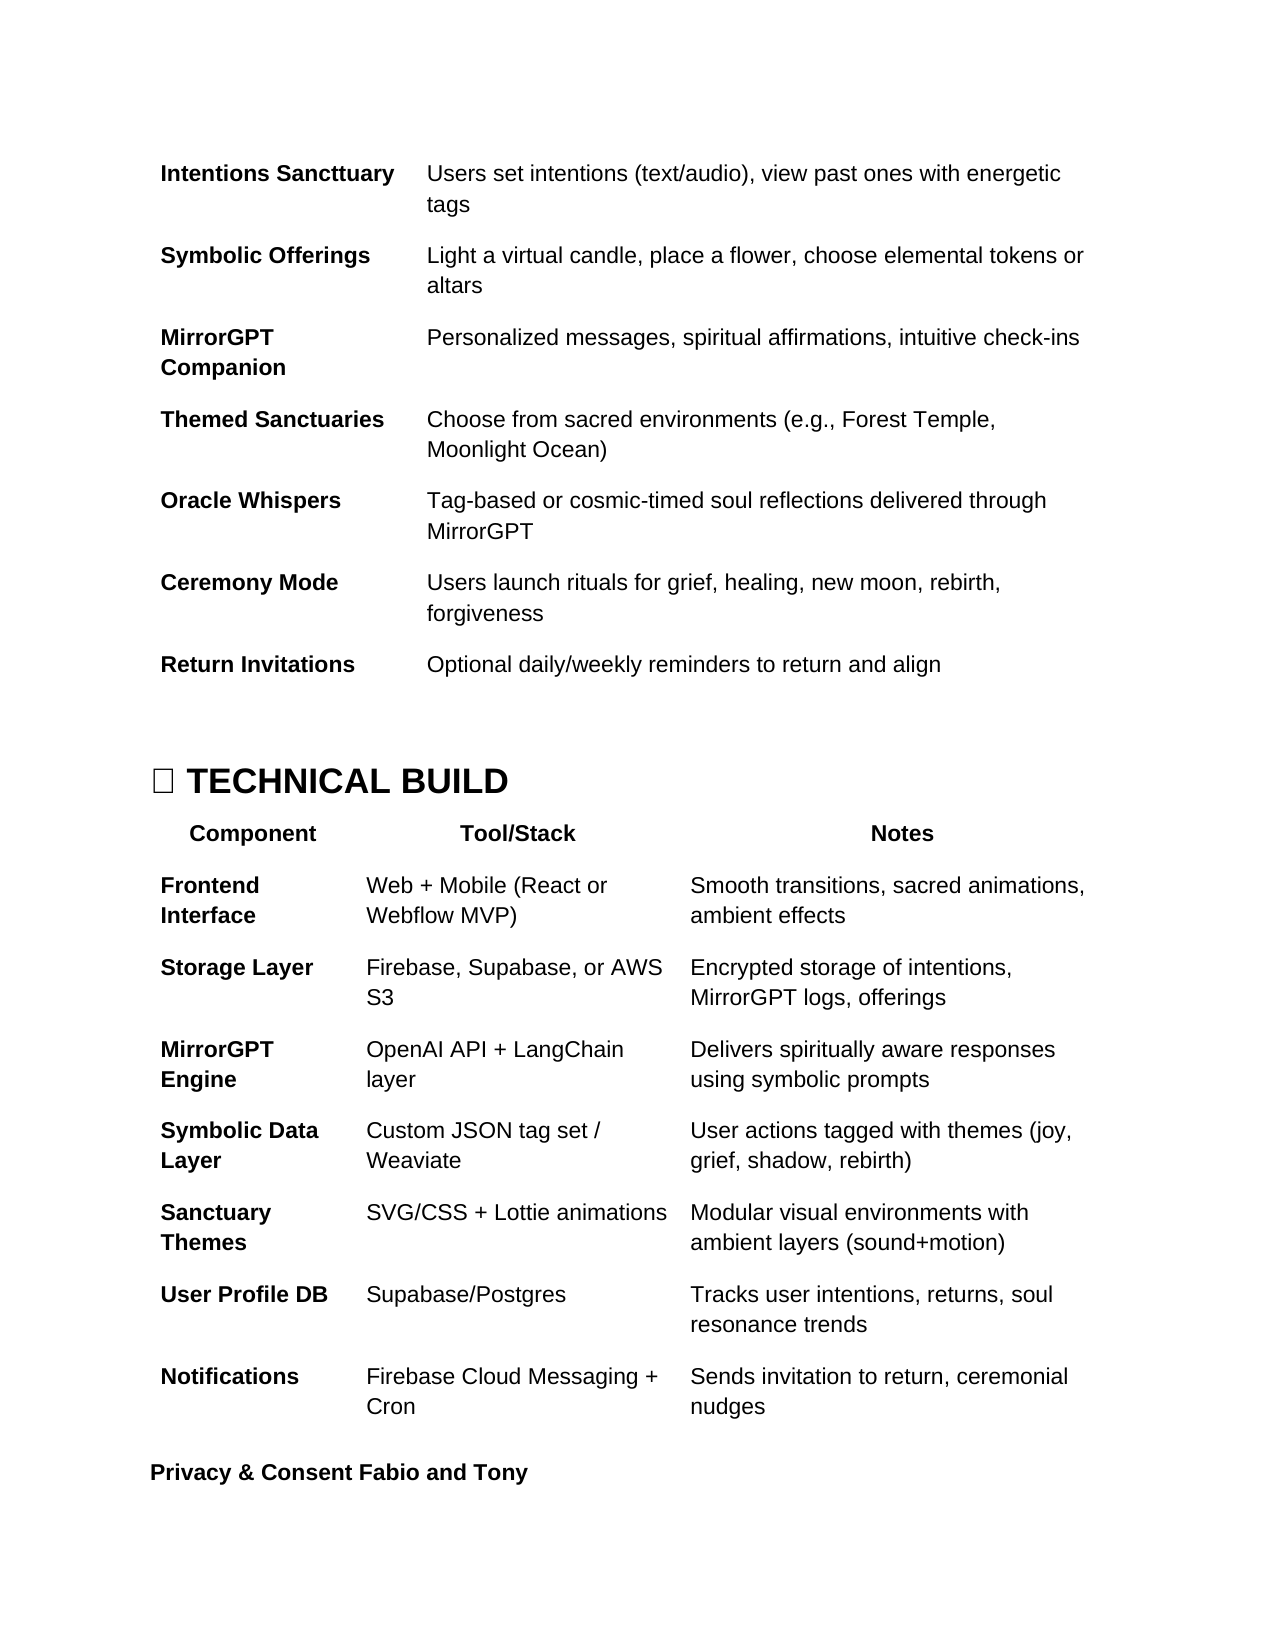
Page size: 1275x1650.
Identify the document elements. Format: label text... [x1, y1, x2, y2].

table_cell Storage Layer [150, 943, 356, 1025]
table_cell Personalized messages, spiritual affirmations, intuitive check-ins [416, 314, 1112, 395]
table_cell MirrorGPT Engine [150, 1025, 356, 1107]
table_cell Frontend Interface [150, 862, 356, 943]
table_cell Tracks user intentions, returns, soul resonance trends [680, 1270, 1125, 1352]
table_cell Oracle Whispers [150, 477, 416, 559]
table_cell Supabase/Postgres [356, 1270, 680, 1352]
table_cell Ceremony Mode [150, 559, 416, 641]
table_cell Themed Sanctuaries [150, 395, 416, 477]
subtitle 🧰 TECHNICAL BUILD [150, 760, 1125, 801]
table_cell Encrypted storage of intentions, MirrorGPT logs, offerings [680, 943, 1125, 1025]
table_cell Firebase, Supabase, or AWS S3 [356, 943, 680, 1025]
table_cell Optional daily/weekly reminders to return and align [416, 641, 1112, 693]
table_cell Smooth transitions, sacred animations, ambient effects [680, 862, 1125, 943]
table_cell User actions tagged with themes (joy, grief, shadow, rebirth) [680, 1107, 1125, 1189]
table_cell SVG/CSS + Lottie animations [356, 1189, 680, 1270]
table_cell Return Invitations [150, 641, 416, 693]
table_cell Users launch rituals for grief, healing, new moon, rebirth, forgiveness [416, 559, 1112, 641]
table_cell Symbolic Offerings [150, 232, 416, 313]
table_header Component [150, 810, 356, 862]
table_cell Modular visual environments with ambient layers (sound+motion) [680, 1189, 1125, 1270]
table_cell Intentions Sancttuary [150, 150, 416, 232]
table_cell Tag-based or cosmic-timed soul reflections delivered through MirrorGPT [416, 477, 1112, 559]
table_cell Light a virtual candle, place a flower, choose elemental tokens or altars [416, 232, 1112, 313]
table_cell OpenAI API + LangChain layer [356, 1025, 680, 1107]
table_cell Web + Mobile (React or Webflow MVP) [356, 862, 680, 943]
table_cell Notifications [150, 1352, 356, 1434]
table_header Notes [680, 810, 1125, 862]
table_cell Custom JSON tag set / Weaviate [356, 1107, 680, 1189]
table_cell User Profile DB [150, 1270, 356, 1352]
table_cell Delivers spiritually aware responses using symbolic prompts [680, 1025, 1125, 1107]
table_header Tool/Stack [356, 810, 680, 862]
text Privacy & Consent Fabio and Tony [150, 1459, 1125, 1485]
table_cell Choose from sacred environments (e.g., Forest Temple, Moonlight Ocean) [416, 395, 1112, 477]
table_cell Firebase Cloud Messaging + Cron [356, 1352, 680, 1434]
table_cell Sends invitation to return, ceremonial nudges [680, 1352, 1125, 1434]
table_cell Symbolic Data Layer [150, 1107, 356, 1189]
table_cell Sanctuary Themes [150, 1189, 356, 1270]
table_cell MirrorGPT Companion [150, 314, 416, 395]
table_cell Users set intentions (text/audio), view past ones with energetic tags [416, 150, 1112, 232]
